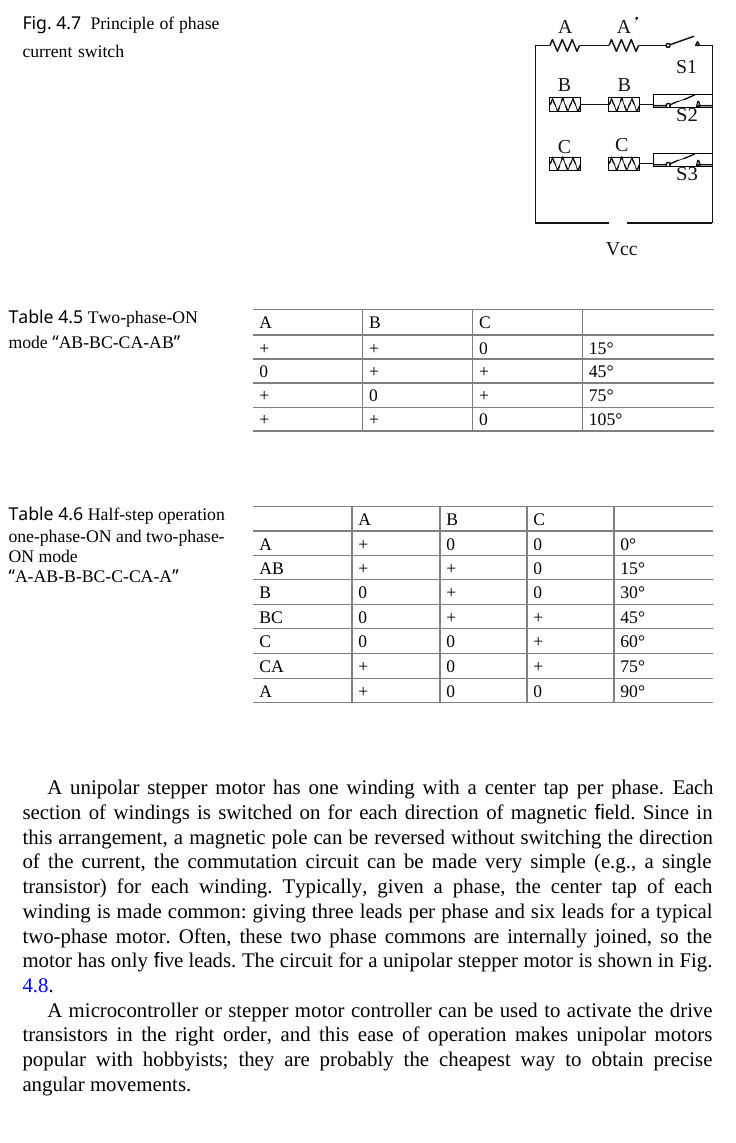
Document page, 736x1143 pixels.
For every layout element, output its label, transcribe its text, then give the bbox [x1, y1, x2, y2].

text A unipolar stepper motor has one winding with a center tap per phase. Each section of windings is switched on for each direction of magnetic ﬁeld. Since in this arrangement, a magnetic pole can be reversed without switching the direction of the current, the commutation circuit can be made very simple (e.g., a single transistor) for each winding. Typically, given a phase, the center tap of each winding is made common: giving three leads per phase and six leads for a typical two-phase motor. Often, these two phase commons are internally joined, so the motor has only ﬁve leads. The circuit for a unipolar stepper motor is shown in Fig. 4.8. [22, 775, 713, 997]
picture [654, 96, 712, 107]
picture [654, 157, 712, 166]
text Vcc [8, 236, 637, 259]
text S3 [676, 162, 735, 185]
text A microcontroller or stepper motor controller can be used to activate the drive transistors in the right order, and this ease of operation makes unipolar motors popular with hobbyists; they are probably the cheapest way to obtain precise angular movements. [22, 998, 713, 1096]
picture [609, 98, 639, 111]
text “A-AB-B-BC-C-CA-A” [8, 566, 351, 587]
text Table 4.6 Half-step operation one-phase-ON and two-phase-ON mode [8, 501, 228, 566]
text “A-AB-B-BC-C-CA-A” [615, 566, 735, 587]
text current switch S1 [22, 34, 735, 64]
text Fig. 4.7 Principle of phase A A [22, 10, 735, 34]
picture [609, 158, 639, 170]
text “A-AB-B-BC-C-CA-A” [528, 566, 613, 579]
text “A-AB-B-BC-C-CA-A” [353, 566, 439, 579]
list C [558, 133, 735, 157]
text Table 4.5 Two-phase-ON mode “AB-BC-CA-AB” [8, 305, 215, 353]
picture [550, 98, 580, 111]
text “A-AB-B-BC-C-CA-A” [441, 566, 526, 579]
list B [558, 73, 735, 96]
picture [550, 158, 580, 170]
text S2 [676, 103, 735, 126]
